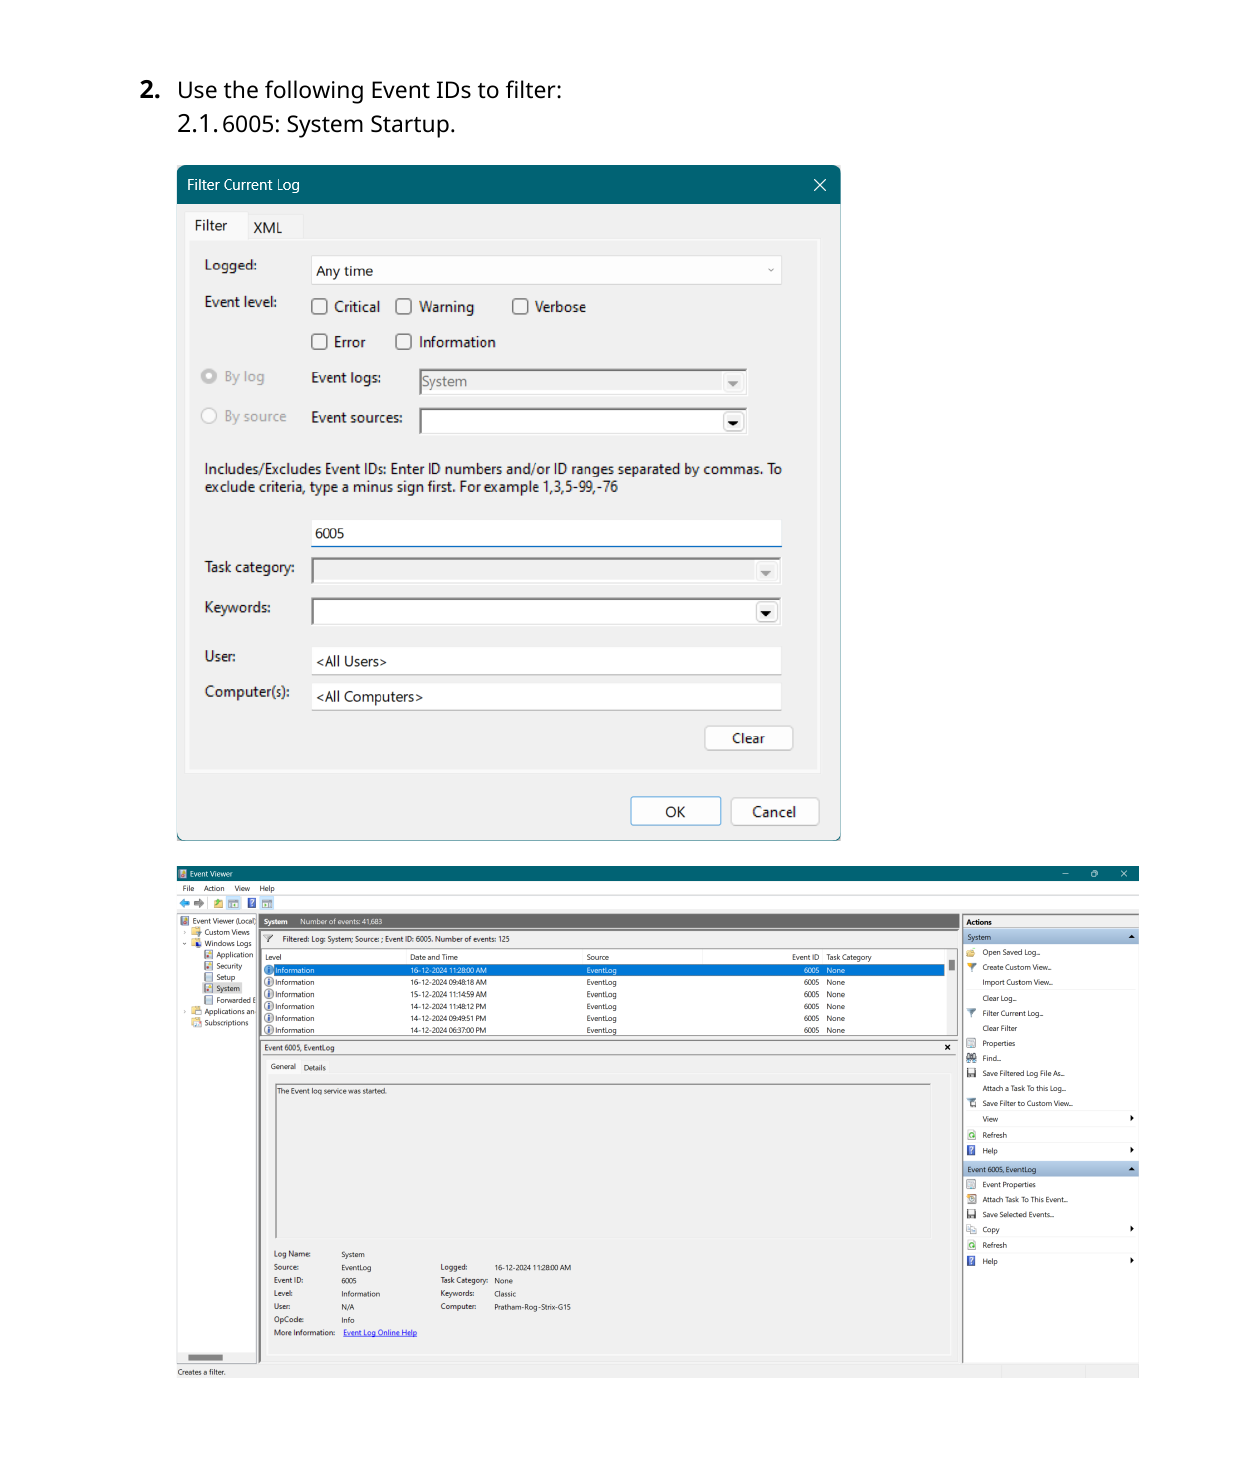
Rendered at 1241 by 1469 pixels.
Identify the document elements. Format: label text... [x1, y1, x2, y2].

list 6005: System Startup. [177, 106, 1101, 140]
list Use the following Event IDs to filter: [139, 72, 1101, 106]
picture [176, 866, 1139, 1378]
picture [176, 165, 841, 841]
